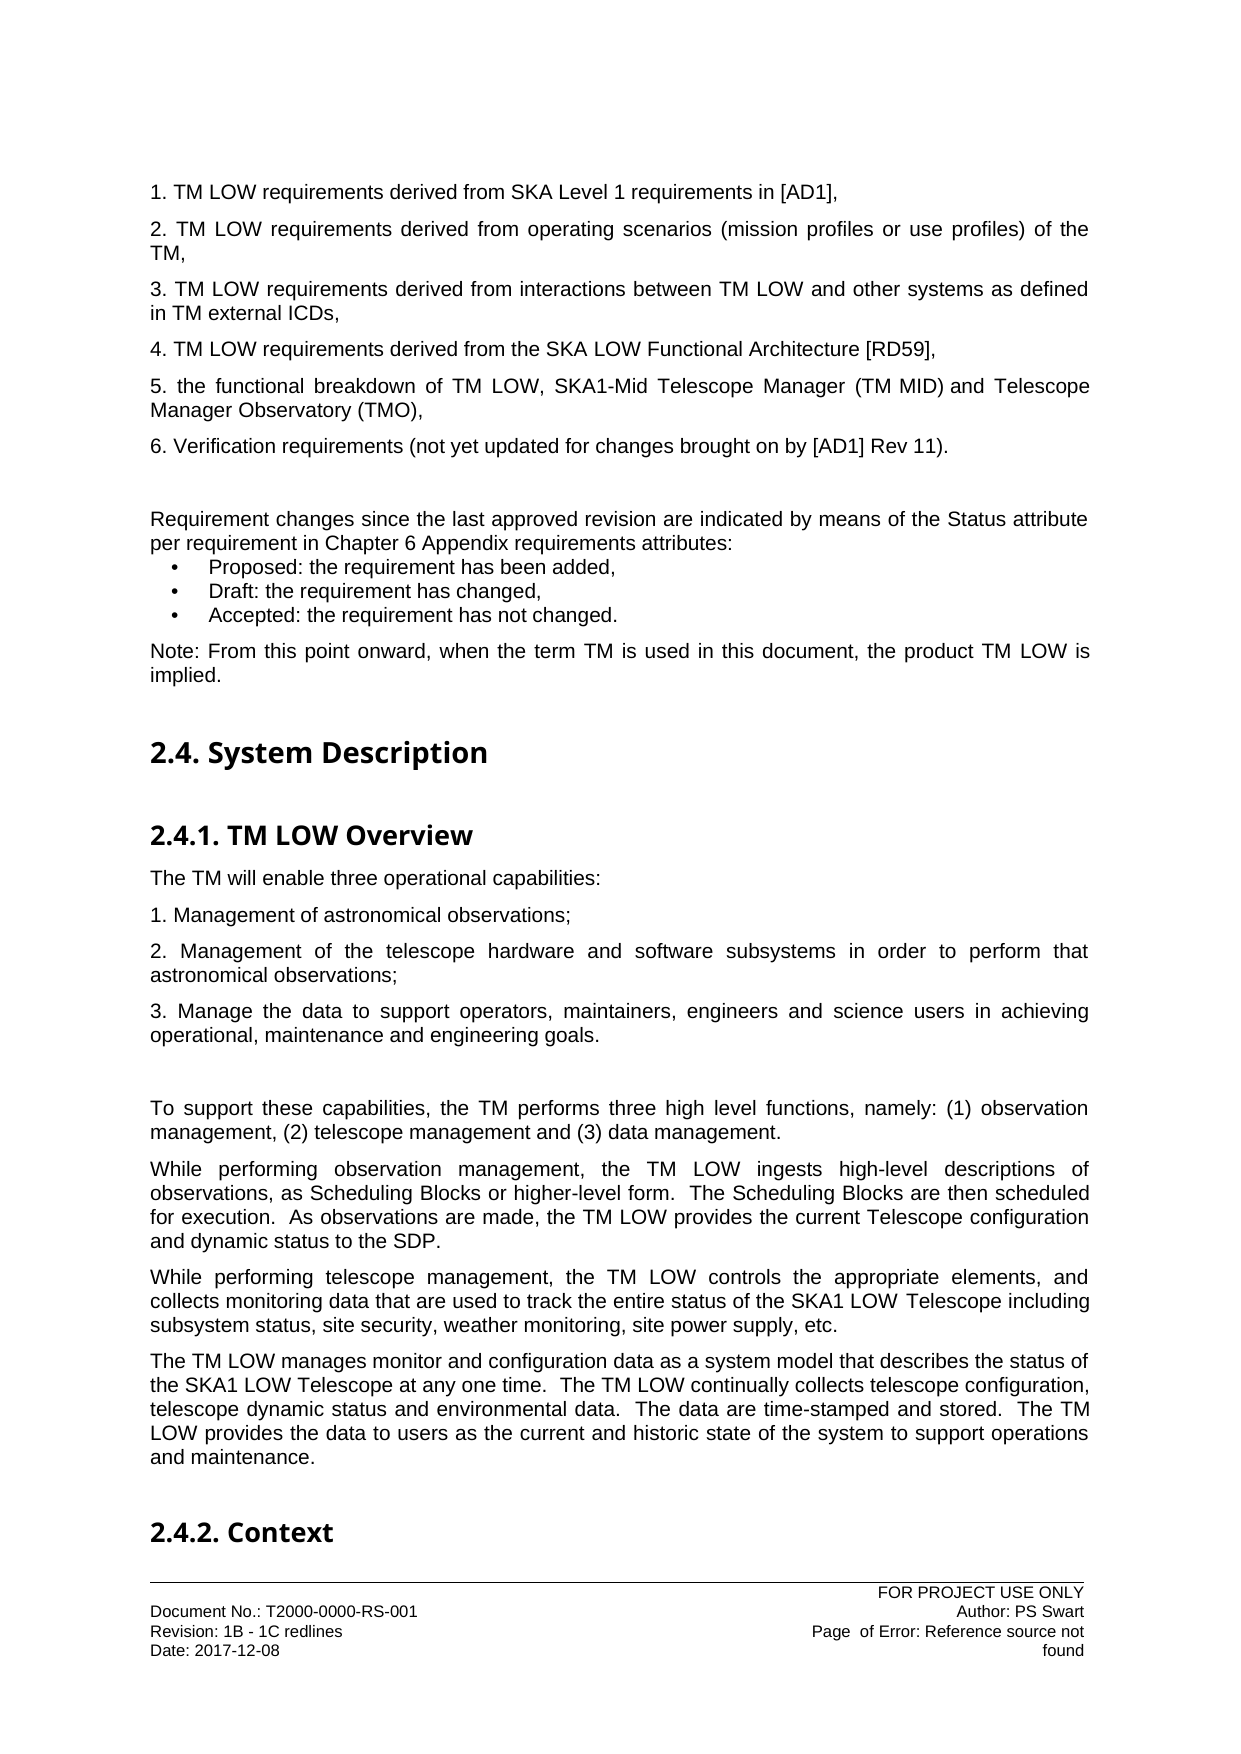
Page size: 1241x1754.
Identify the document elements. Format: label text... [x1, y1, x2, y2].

text 2. TM LOW requirements derived from operating scenarios (mission profiles or use profiles) of the TM, [150, 216, 1090, 264]
list Proposed: the requirement has been added, [171, 555, 1090, 579]
text 6. Verification requirements (not yet updated for changes brought on by [AD1] Rev 11). [150, 434, 1090, 458]
text The TM LOW manages monitor and configuration data as a system model that describes the status of the SKA1 LOW Telescope at any one time. The TM LOW continually collects telescope configuration, telescope dynamic status and environmental data. The data are time-stamped and stored. The TM LOW provides the data to users as the current and historic state of the system to support operations and maintenance. [150, 1349, 1090, 1469]
text Requirement changes since the last approved revision are indicated by means of the Status attribute per requirement in Chapter 6 Appendix requirements attributes: [150, 507, 1090, 555]
list Accepted: the requirement has not changed. [171, 603, 1090, 627]
text While performing telescope management, the TM LOW controls the appropriate elements, and collects monitoring data that are used to track the entire status of the SKA1 LOW Telescope including subsystem status, site security, weather monitoring, site power supply, etc. [150, 1265, 1090, 1337]
text 1. Management of astronomical observations; [150, 902, 1090, 926]
text 5. the functional breakdown of TM LOW, SKA1-Mid Telescope Manager (TM MID) and Telescope Manager Observatory (TMO), [150, 374, 1090, 422]
text To support these capabilities, the TM performs three high level functions, namely: (1) observation management, (2) telescope management and (3) data management. [150, 1096, 1090, 1144]
text 2. Management of the telescope hardware and software subsystems in order to perform that astronomical observations; [150, 939, 1090, 987]
list Draft: the requirement has changed, [171, 579, 1090, 603]
text 1. TM LOW requirements derived from SKA Level 1 requirements in [AD1], [150, 180, 1090, 204]
text 2.4.2. Context [150, 1514, 1090, 1551]
text Note: From this point onward, when the term TM is used in this document, the product TM LOW is implied. [150, 639, 1090, 687]
text While performing observation management, the TM LOW ingests high-level descriptions of observations, as Scheduling Blocks or higher-level form. The Scheduling Blocks are then scheduled for execution. As observations are made, the TM LOW provides the current Telescope configuration and dynamic status to the SDP. [150, 1157, 1090, 1252]
text 2.4. System Description [150, 732, 1090, 772]
text 2.4.1. TM LOW Overview [150, 817, 1090, 853]
text 4. TM LOW requirements derived from the SKA LOW Functional Architecture [RD59], [150, 337, 1090, 361]
text The TM will enable three operational capabilities: [150, 866, 1090, 890]
text 3. TM LOW requirements derived from interactions between TM LOW and other systems as defined in TM external ICDs, [150, 277, 1090, 325]
text 3. Manage the data to support operators, maintainers, engineers and science users in achieving operational, maintenance and engineering goals. [150, 999, 1090, 1047]
